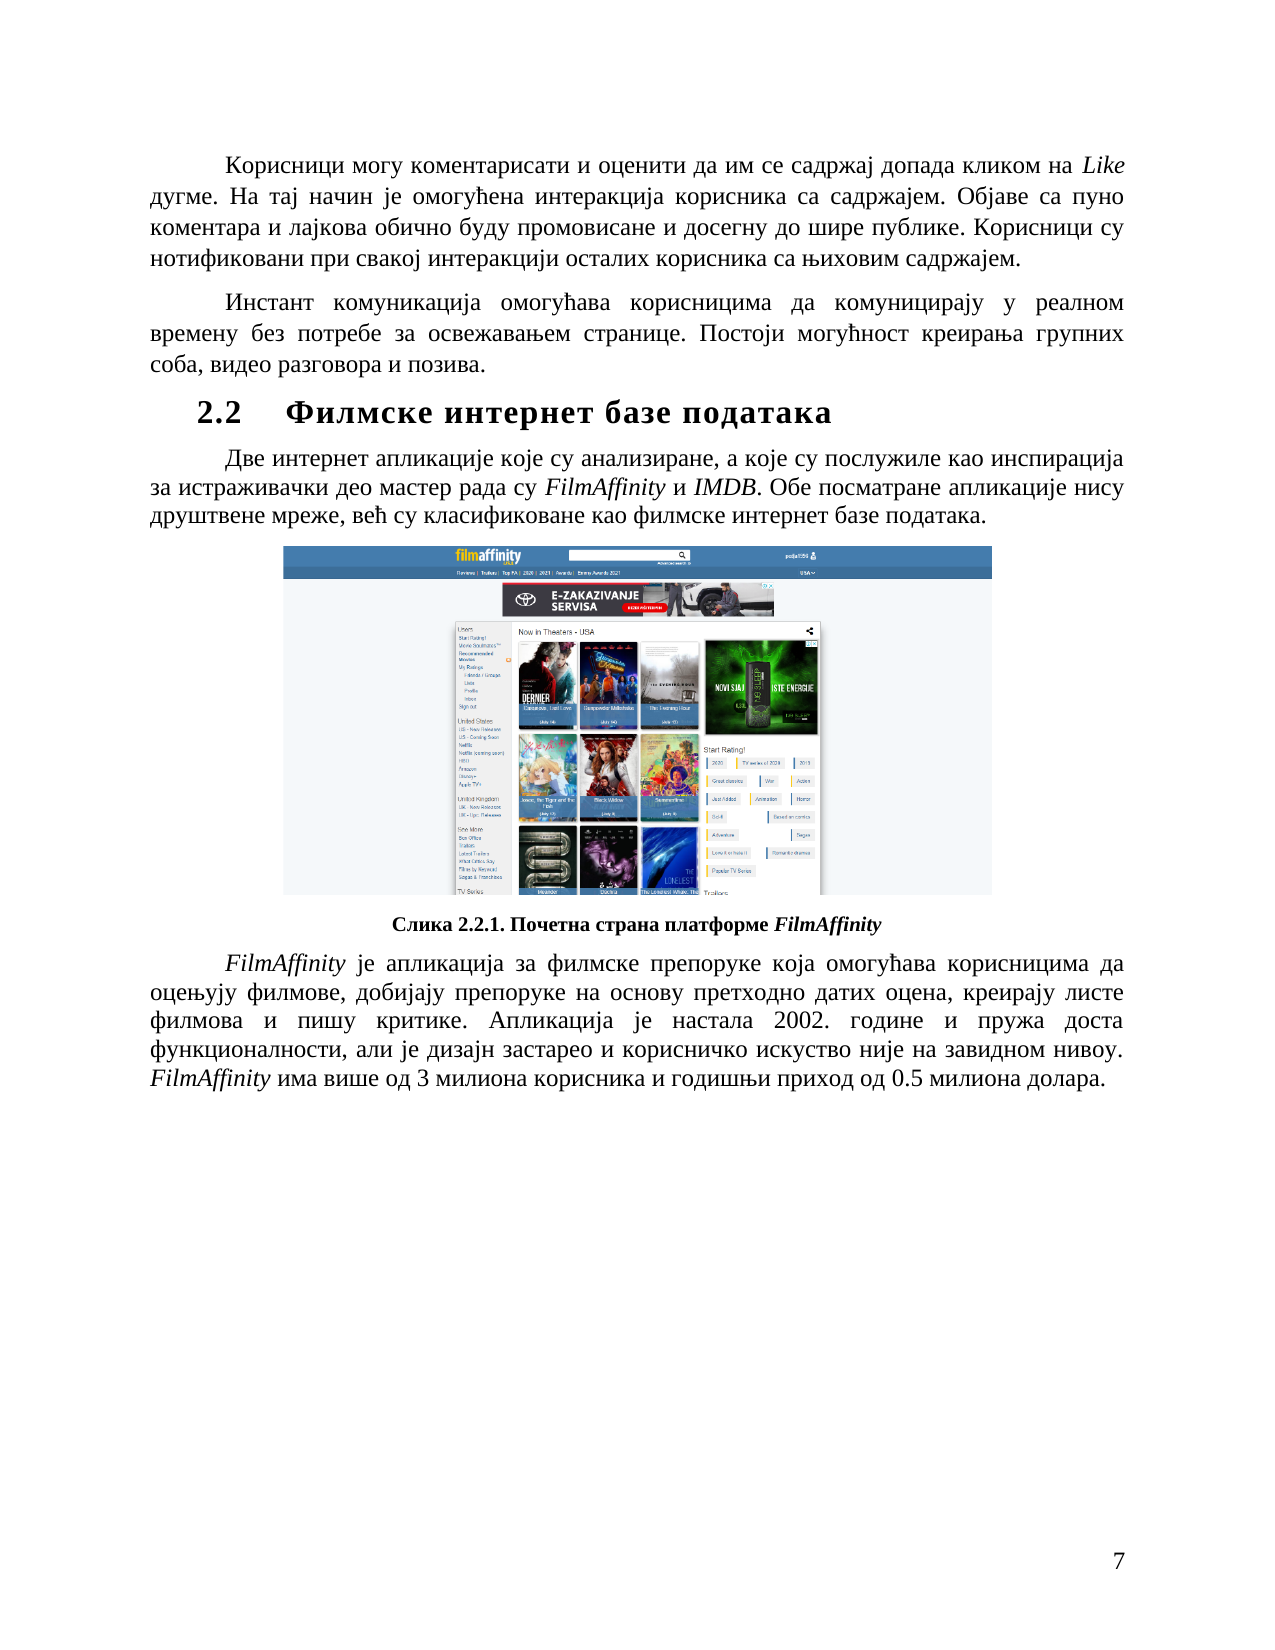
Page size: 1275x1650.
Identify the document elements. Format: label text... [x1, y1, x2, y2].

subtitle Филмске интернет базе података [197, 392, 1125, 431]
picture [283, 546, 992, 895]
text Две интернет апликације које су анализиране, а које су послужиле као инспирација за истраживачки део мастер рада су FilmAffinity и IMDB. Обе посматране апликације нису друштвене мреже, већ су класификоване као филмске интернет базе података. [150, 443, 1125, 529]
text Слика 2.2.1. Почетна страна платформе FilmAffinity [75, 911, 1125, 936]
text Корисници могу коментарисати и оценити да им се садржај допада кликом на Like дугме. На тај начин је омогућена интеракција корисника са садржајем. Објаве са пуно коментара и лајкова обично буду промовисане и досегну до шире публике. Корисници су нотификовани при свакој интеракцији осталих корисника са њиховим садржајем. [150, 150, 1125, 272]
text Инстант комуникација омогућава корисницима да комуницирају у реалном времену без потребе за освежавањем странице. Постоји могућност креирања групних соба, видео разговора и позива. [150, 287, 1125, 377]
text FilmAffinity је апликација за филмске препоруке која омогућава корисницима да оцењују филмове, добијају препоруке на основу претходно датих оцена, креирају листе филмова и пишу критике. Апликација је настала 2002. године и пружа доста функционалности, али је дизајн застарео и корисничко искуство није на завидном нивоу. FilmAffinity има више од 3 милиона корисника и годишњи приход од 0.5 милиона долара. [150, 948, 1125, 1092]
